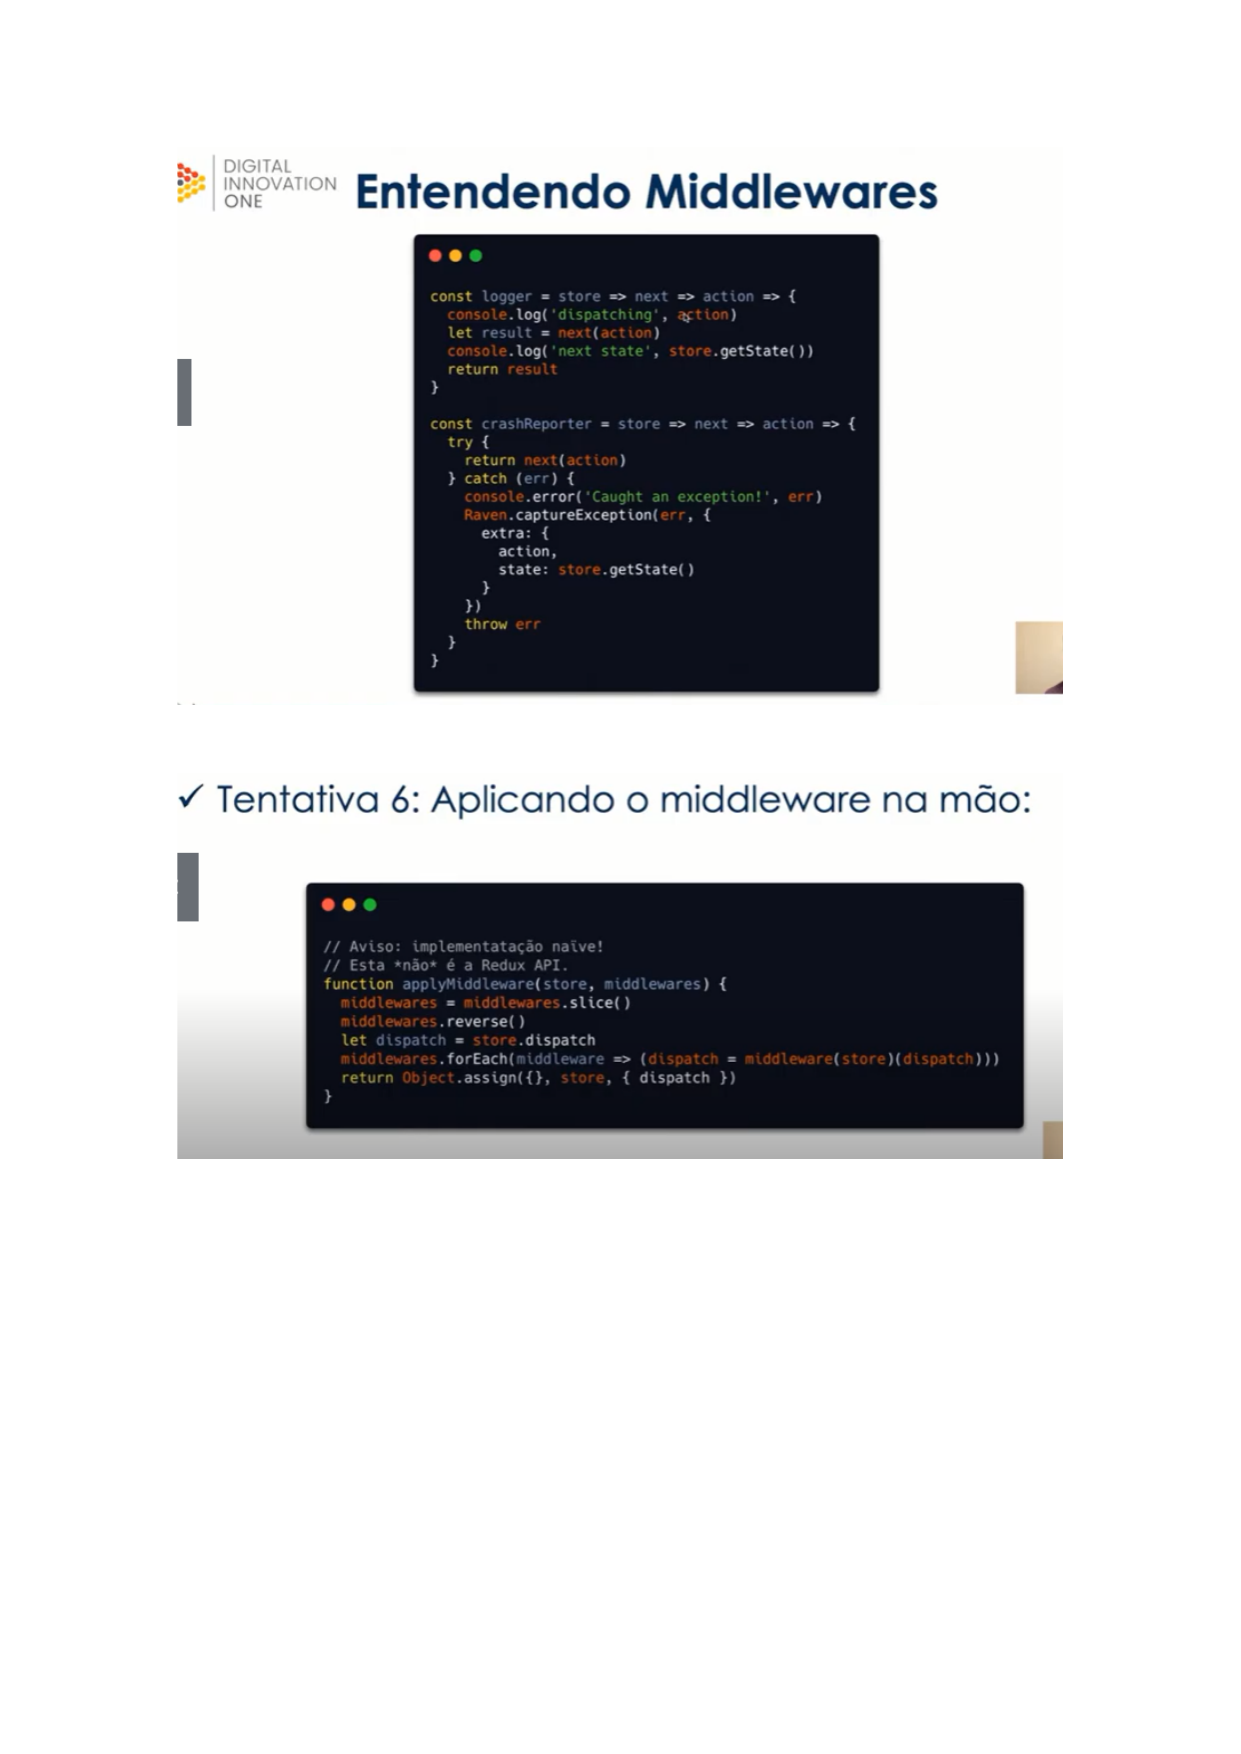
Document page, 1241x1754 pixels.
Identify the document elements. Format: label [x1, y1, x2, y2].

picture [177, 147, 1063, 705]
picture [177, 773, 1063, 1159]
